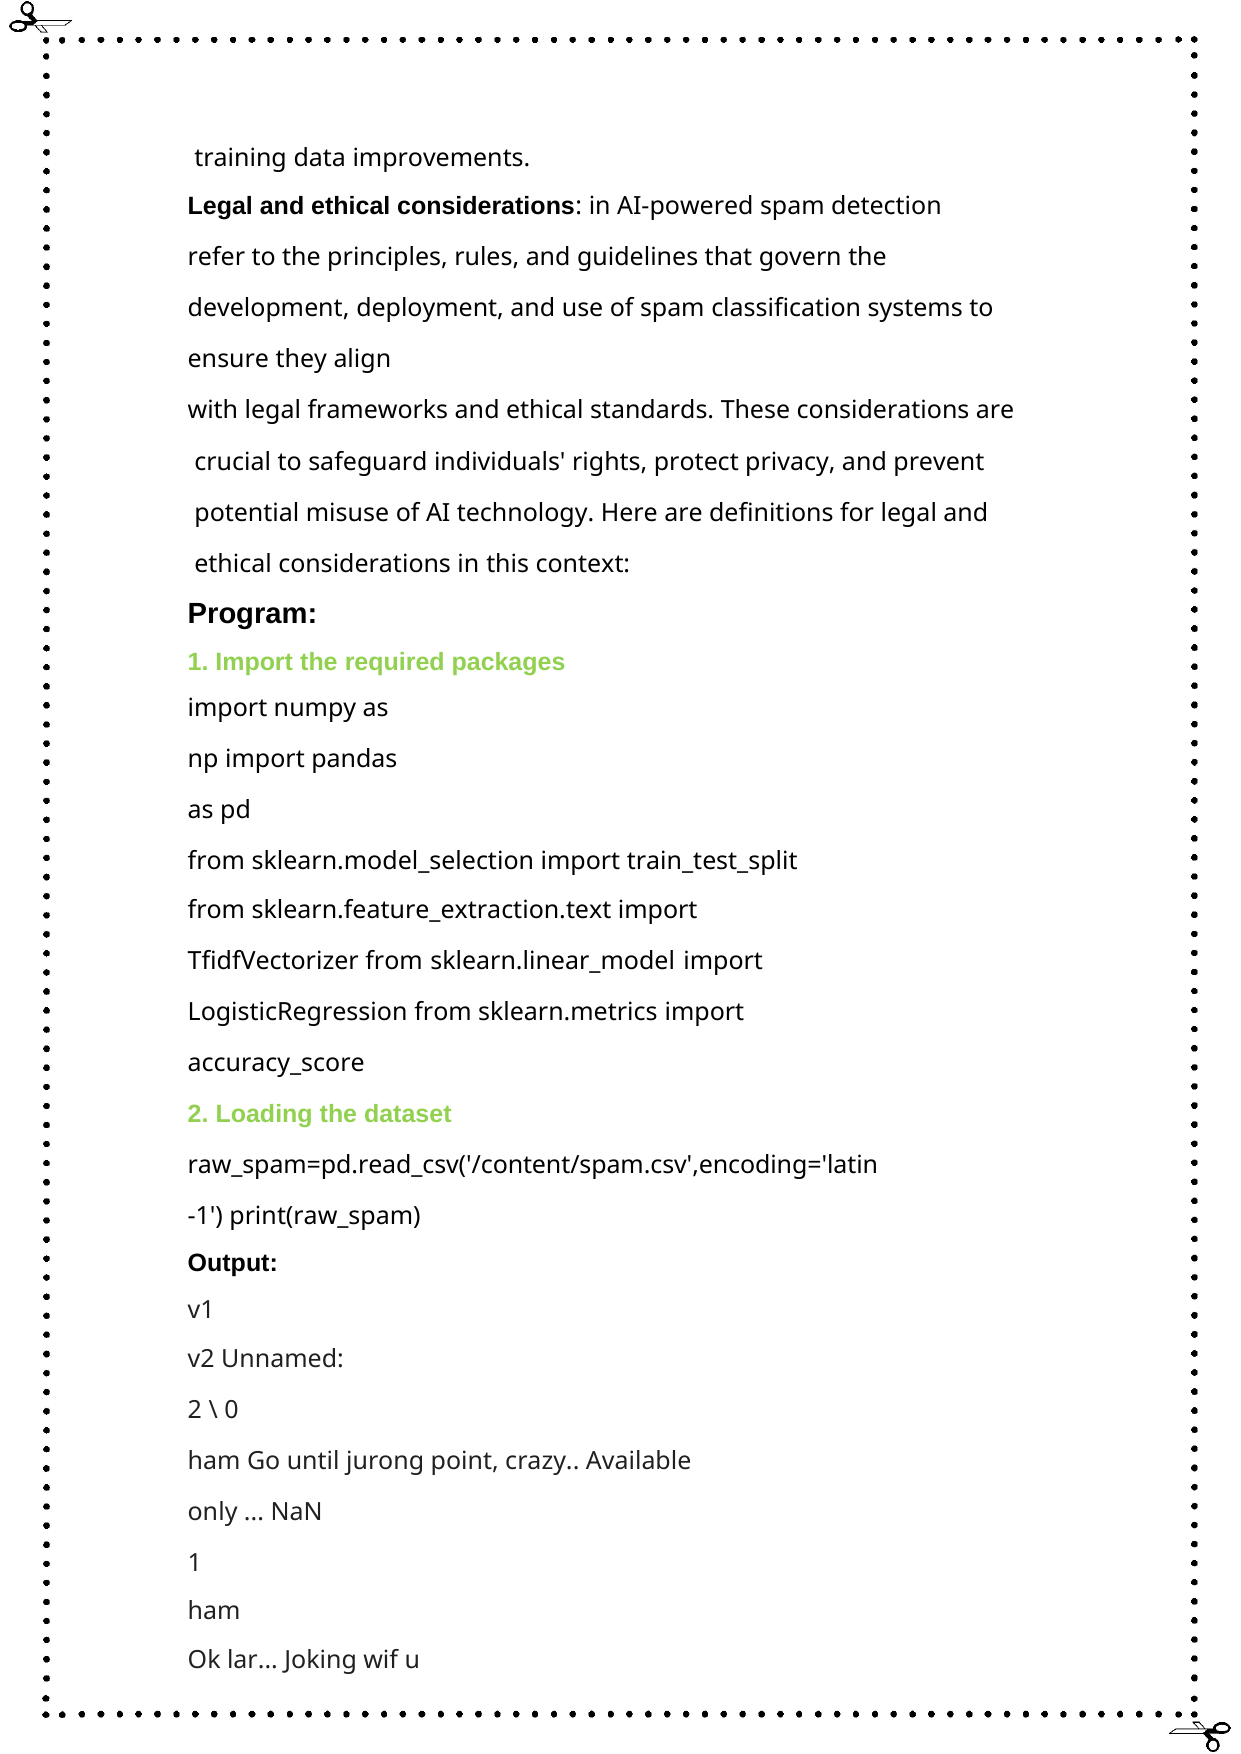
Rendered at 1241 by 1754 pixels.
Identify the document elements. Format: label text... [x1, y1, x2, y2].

text ham [187, 1593, 1090, 1627]
text v1 [187, 1292, 1090, 1326]
picture [42, 1694, 66, 1718]
text v2 Unnamed: 2 \ 0 [187, 1340, 373, 1425]
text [187, 1641, 475, 1675]
text import numpy as np import pandas as pd [187, 690, 415, 826]
text from sklearn.feature_extraction.text import TfidfVectorizer from sklearn.linear_model import LogisticRegression from sklearn.metrics import accuracy_score [187, 891, 824, 1078]
text Program: [187, 596, 1090, 630]
text ham Go until jurong point, crazy.. Available only ... NaN [187, 1442, 745, 1527]
list Loading the dataset raw_spam=pd.read_csv('/content/spam.csv',encoding='latin-1') print(raw_spam) [187, 1096, 882, 1232]
text from sklearn.model_selection import train_test_split [187, 843, 1090, 877]
subtitle Output: [187, 1249, 1090, 1277]
text training data improvements. [194, 139, 1090, 174]
subtitle Import the required packages [187, 647, 1090, 675]
text 1 [187, 1544, 1090, 1578]
picture [8, 1, 1232, 1752]
text Legal and ethical considerations: in AI-powered spam detection refer to the principles, rules, and guidelines that govern the development, deployment, and use of spam classification systems to ensure they align [187, 188, 994, 375]
text with legal frameworks and ethical standards. These considerations are crucial to safeguard individuals' rights, protect privacy, and prevent potential misuse of AI technology. Here are definitions for legal and ethical considerations in this context: [187, 392, 1048, 579]
